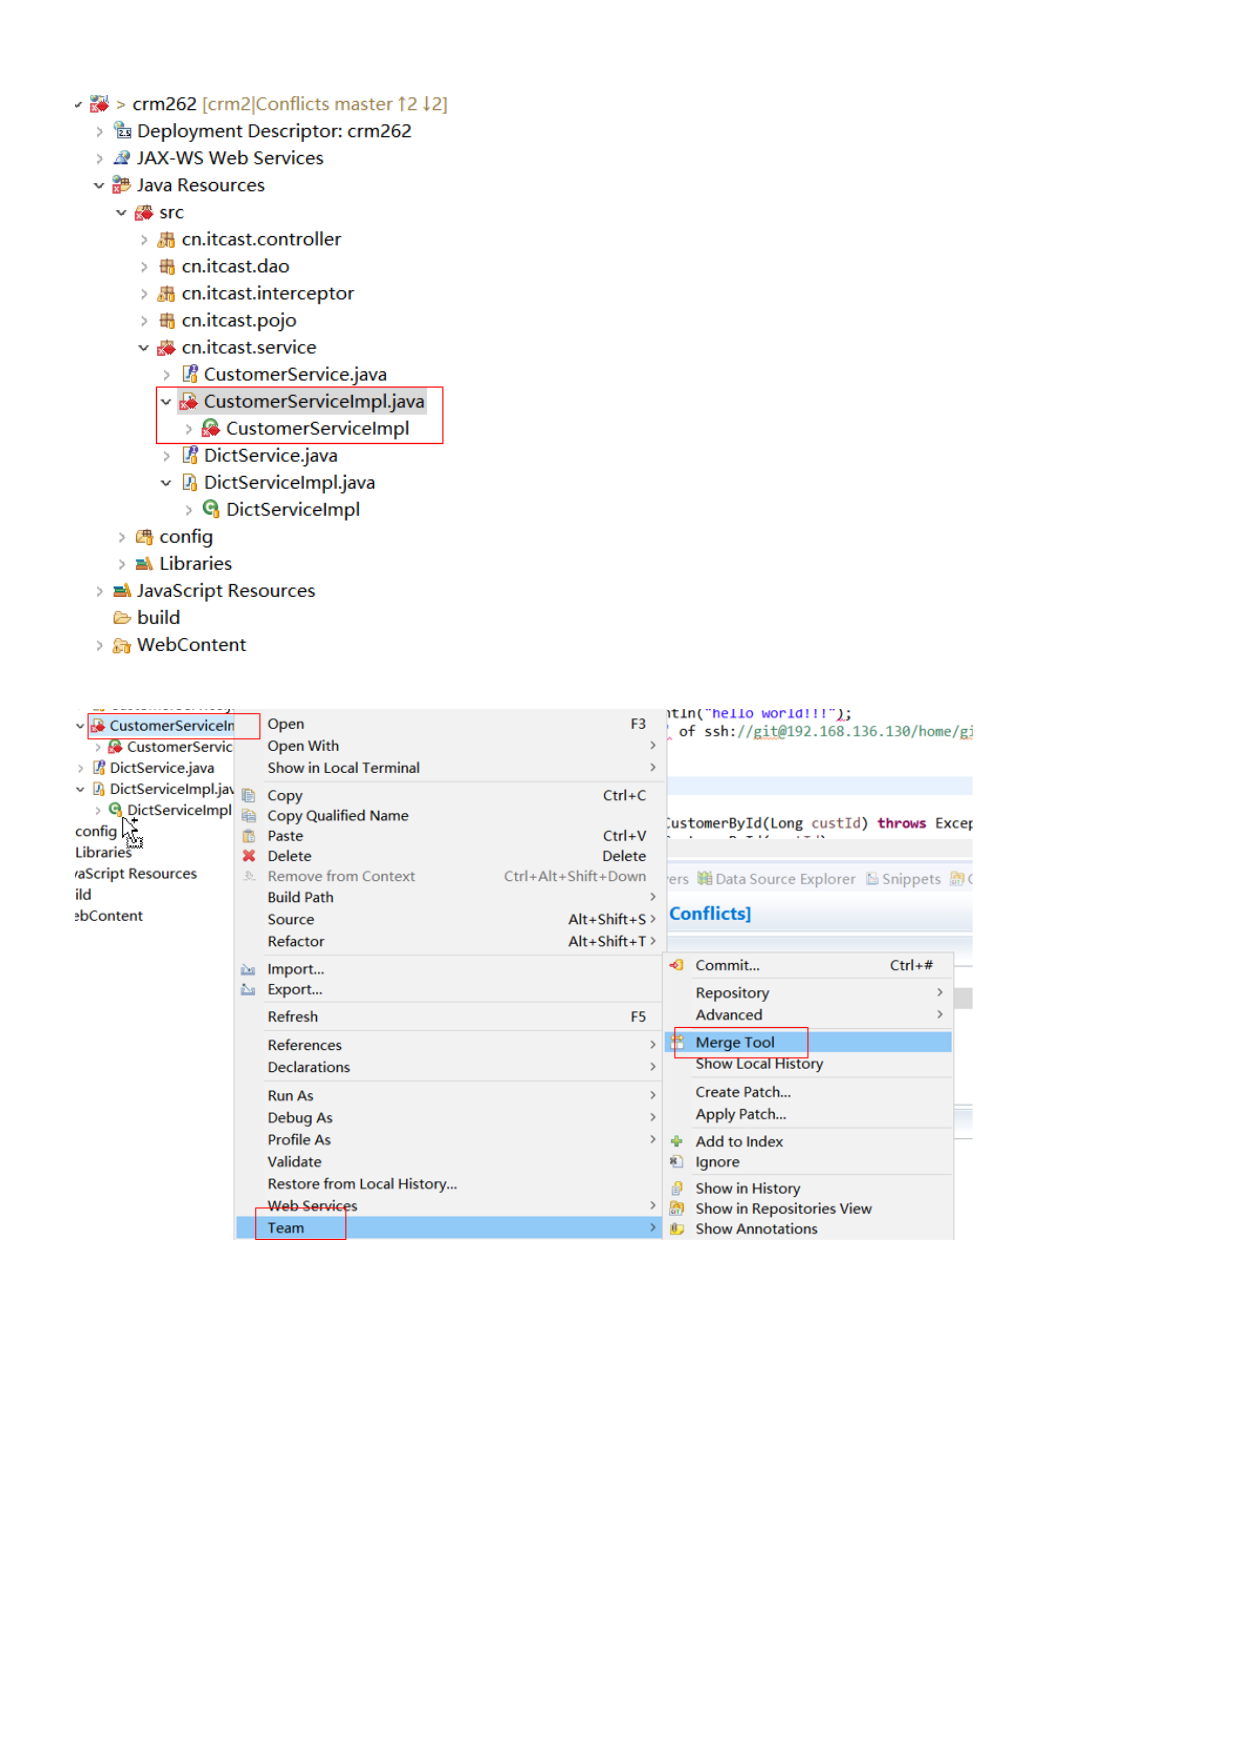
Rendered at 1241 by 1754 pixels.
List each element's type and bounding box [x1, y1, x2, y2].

picture [75, 95, 548, 684]
picture [75, 709, 973, 1240]
